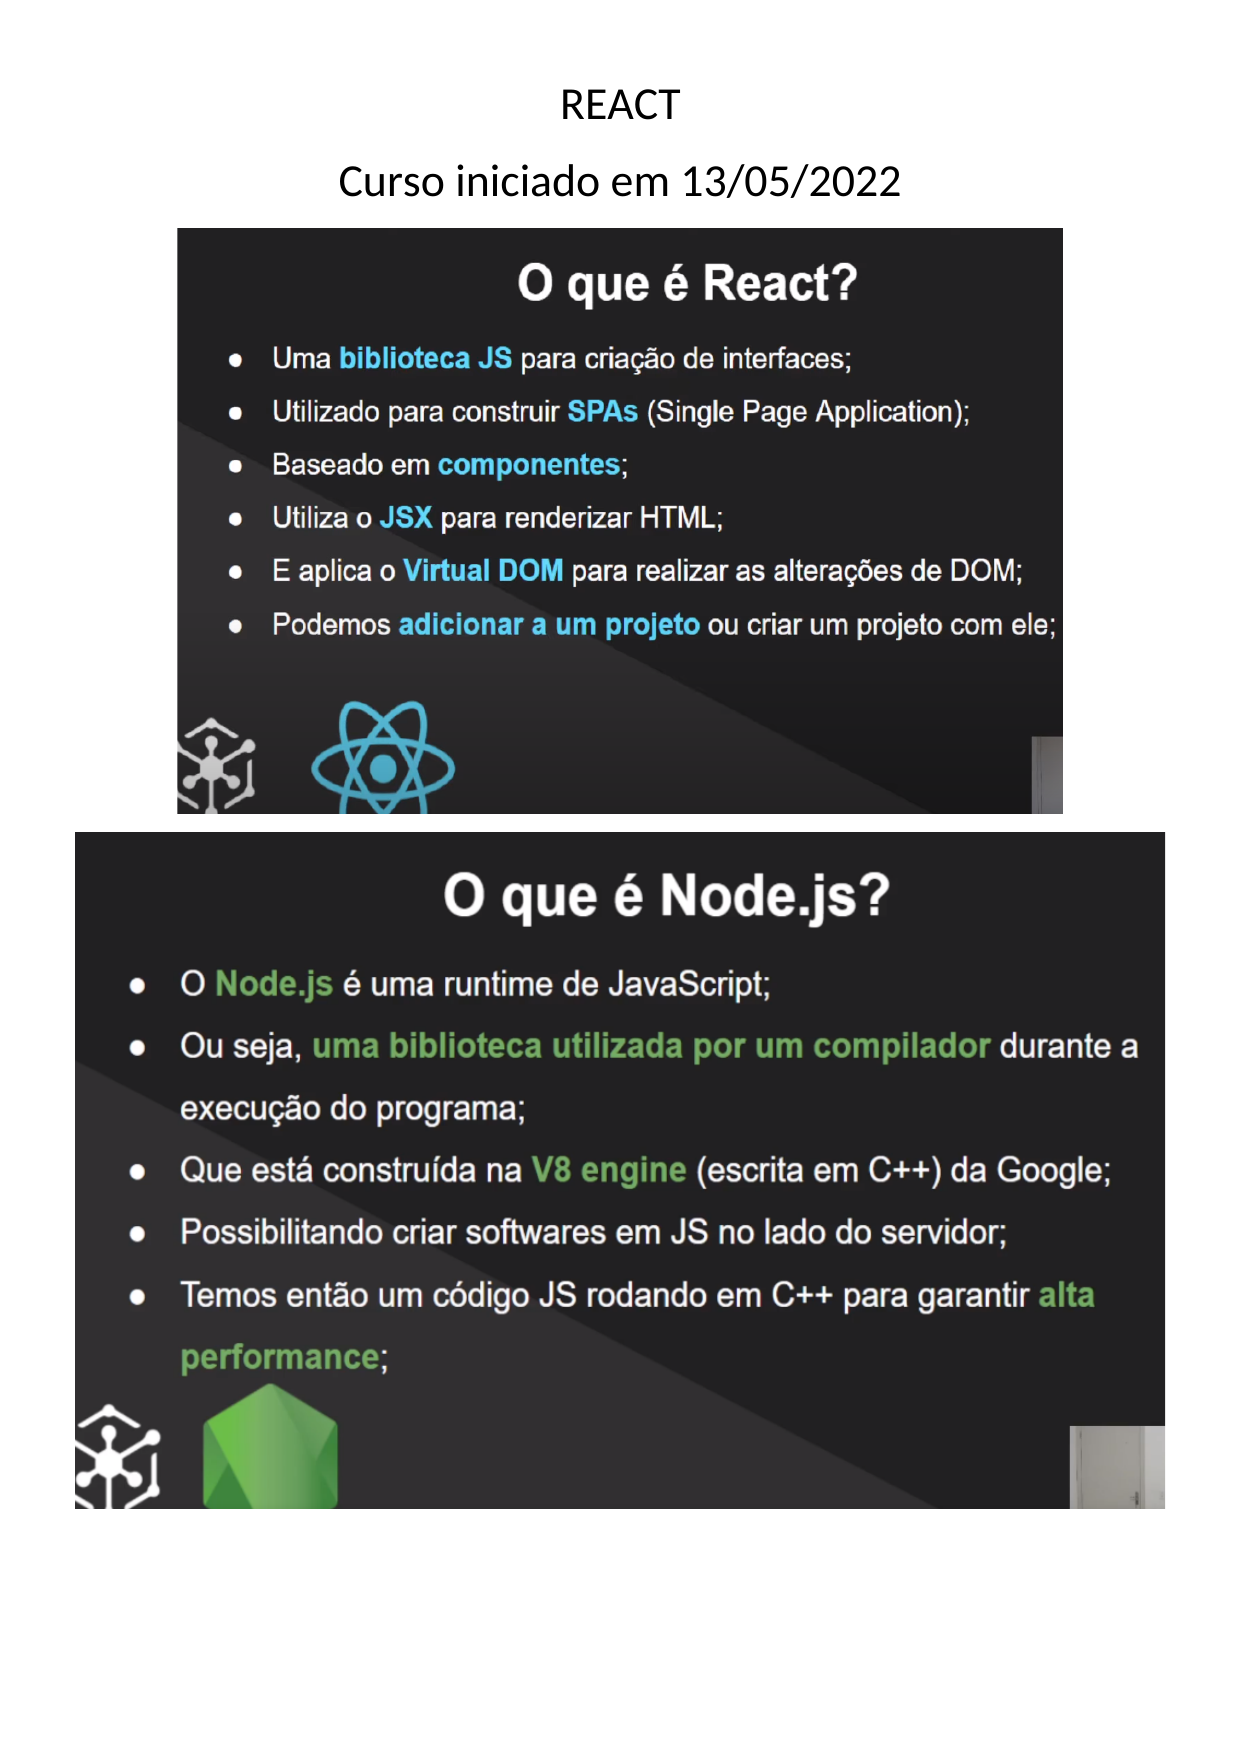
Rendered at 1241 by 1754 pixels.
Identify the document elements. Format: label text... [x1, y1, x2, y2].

picture [177, 228, 1063, 814]
picture [75, 832, 1166, 1509]
text REACT [75, 75, 1165, 131]
text Curso iniciado em 13/05/2022 [75, 152, 1165, 208]
